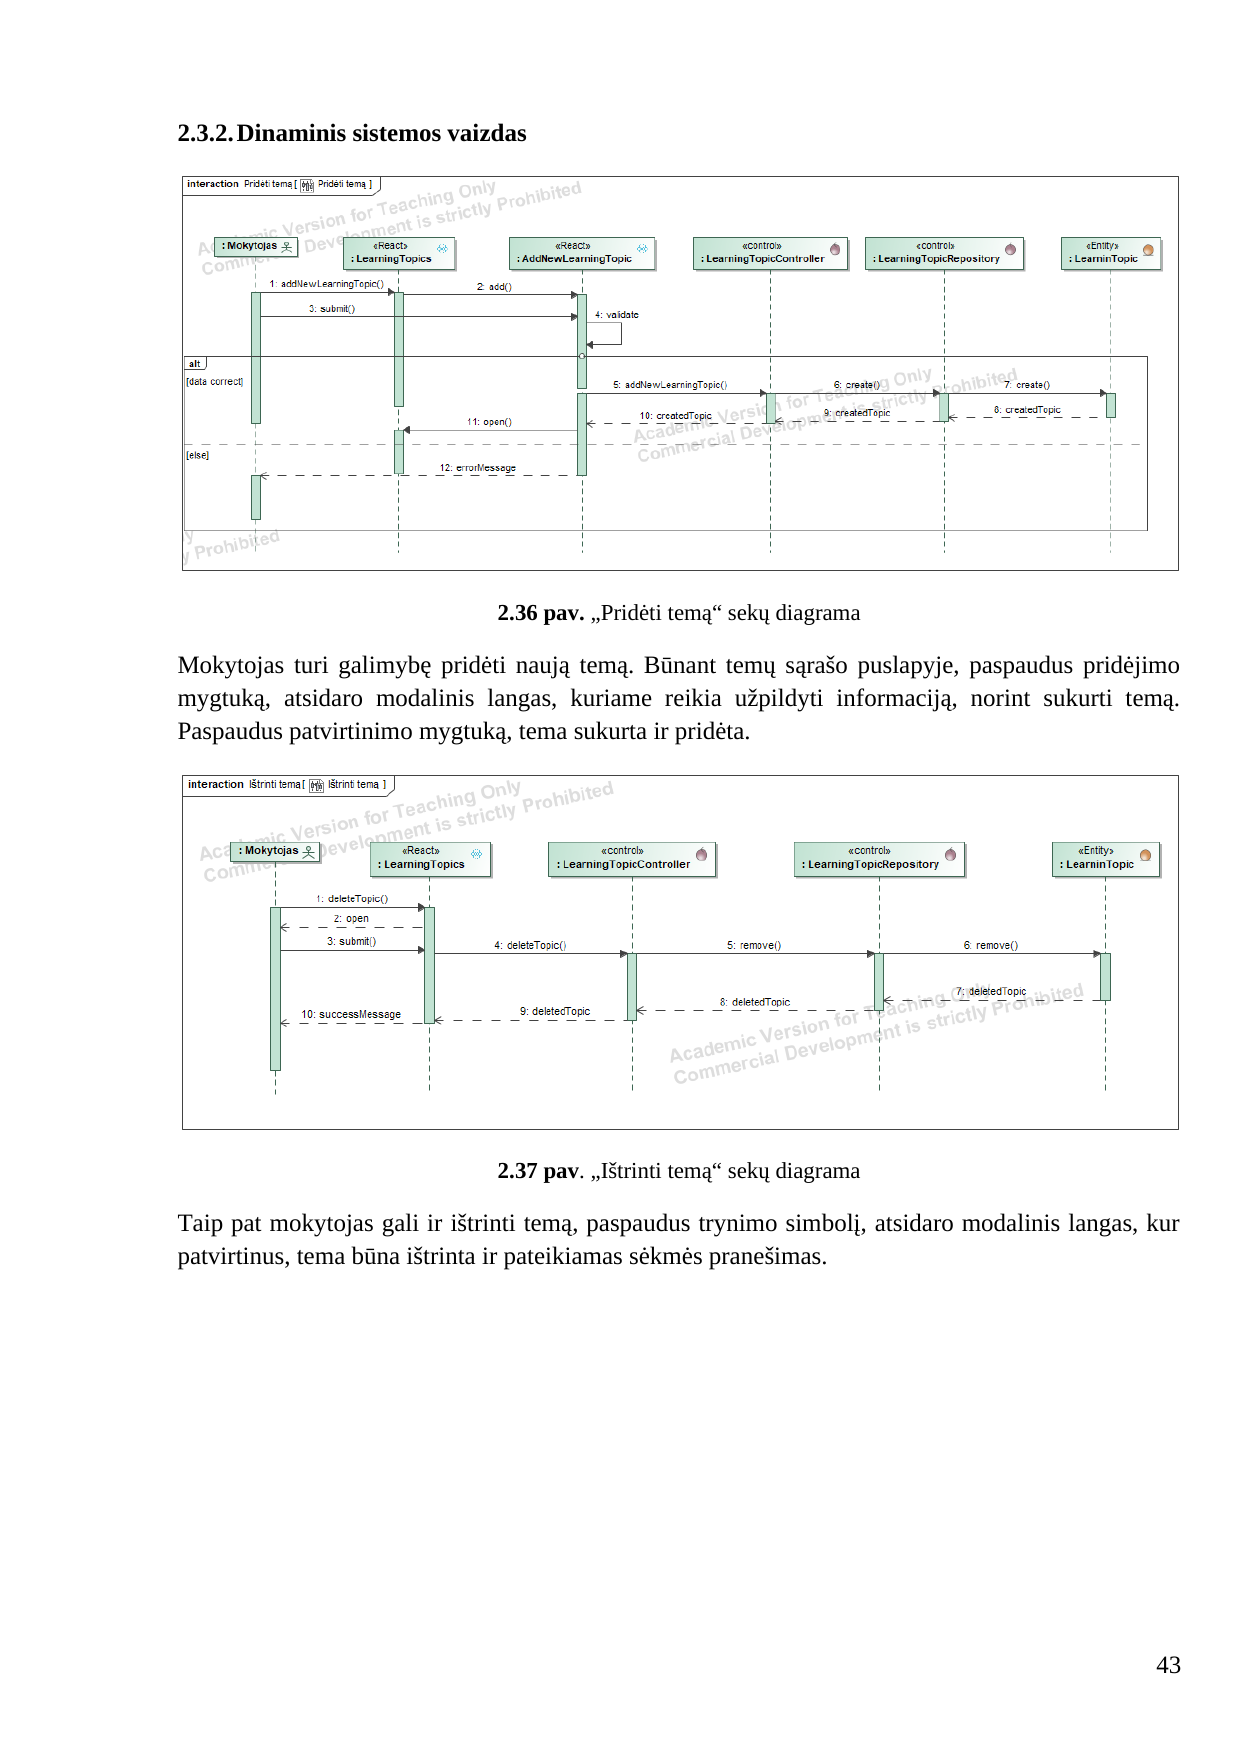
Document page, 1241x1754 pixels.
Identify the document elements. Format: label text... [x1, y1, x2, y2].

text Taip pat mokytojas gali ir ištrinti temą, paspaudus trynimo simbolį, atsidaro modalinis langas, kur patvirtinus, tema būna ištrinta ir pateikiamas sėkmės pranešimas. [177, 1208, 1181, 1270]
text Mokytojas turi galimybę pridėti naują temą. Būnant temų sąrašo puslapyje, paspaudus pridėjimo mygtuką, atsidaro modalinis langas, kuriame reikia užpildyti informaciją, norint sukurti temą. Paspaudus patvirtinimo mygtuką, tema sukurta ir pridėta. [177, 650, 1181, 745]
subtitle Dinaminis sistemos vaizdas [177, 118, 1181, 147]
picture [177, 172, 1182, 574]
picture [177, 770, 1182, 1133]
